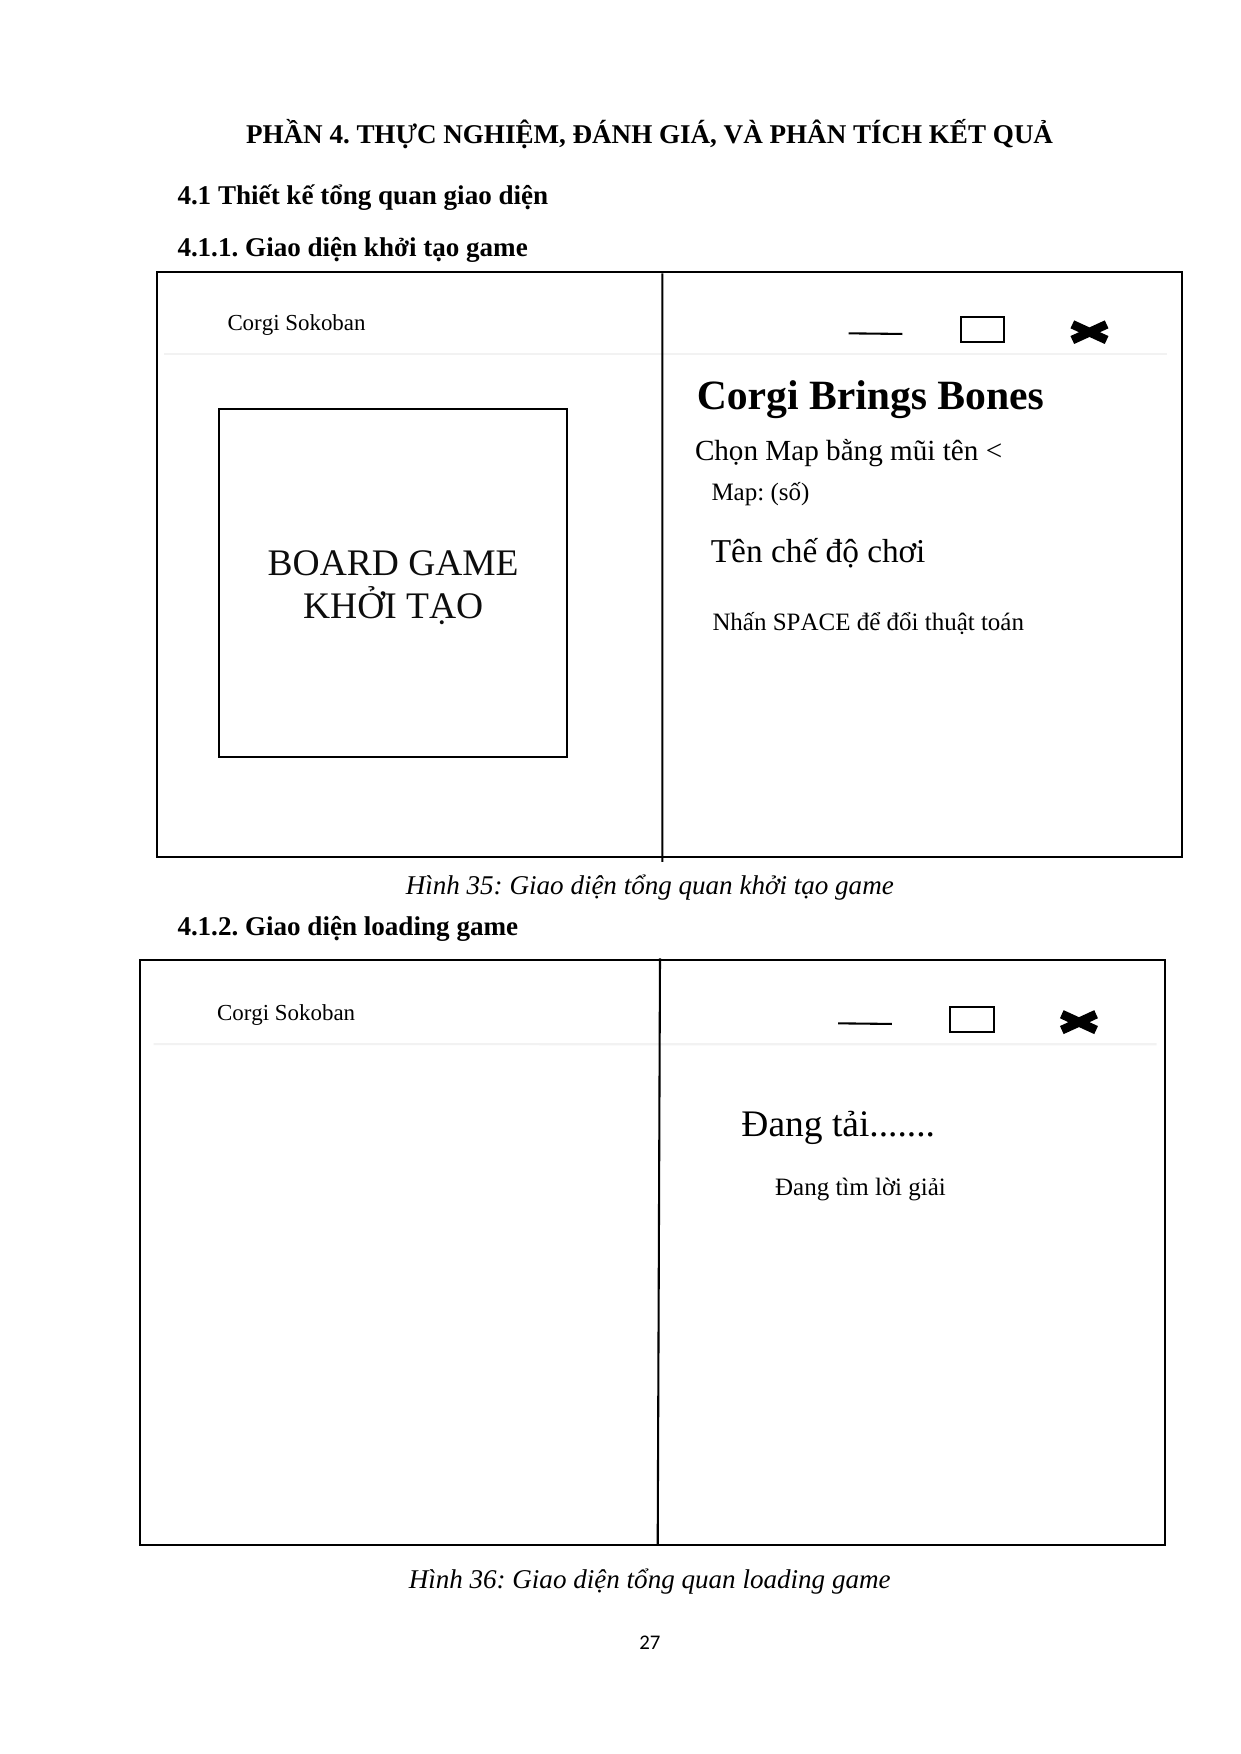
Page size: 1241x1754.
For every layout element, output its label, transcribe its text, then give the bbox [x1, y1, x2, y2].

subtitle Thiết kế tổng quan giao diện [177, 179, 1122, 211]
text 4.1.2. Giao diện loading game [177, 909, 1122, 941]
text Hình 35: Giao diện tổng quan khởi tạo game [177, 869, 1122, 900]
subtitle Giao diện khởi tạo game [177, 231, 1122, 262]
text Hình 36: Giao diện tổng quan loading game [177, 1563, 1122, 1594]
text PHẦN 4. THỰC NGHIỆM, ĐÁNH GIÁ, VÀ PHÂN TÍCH KẾT QUẢ [177, 118, 1122, 149]
